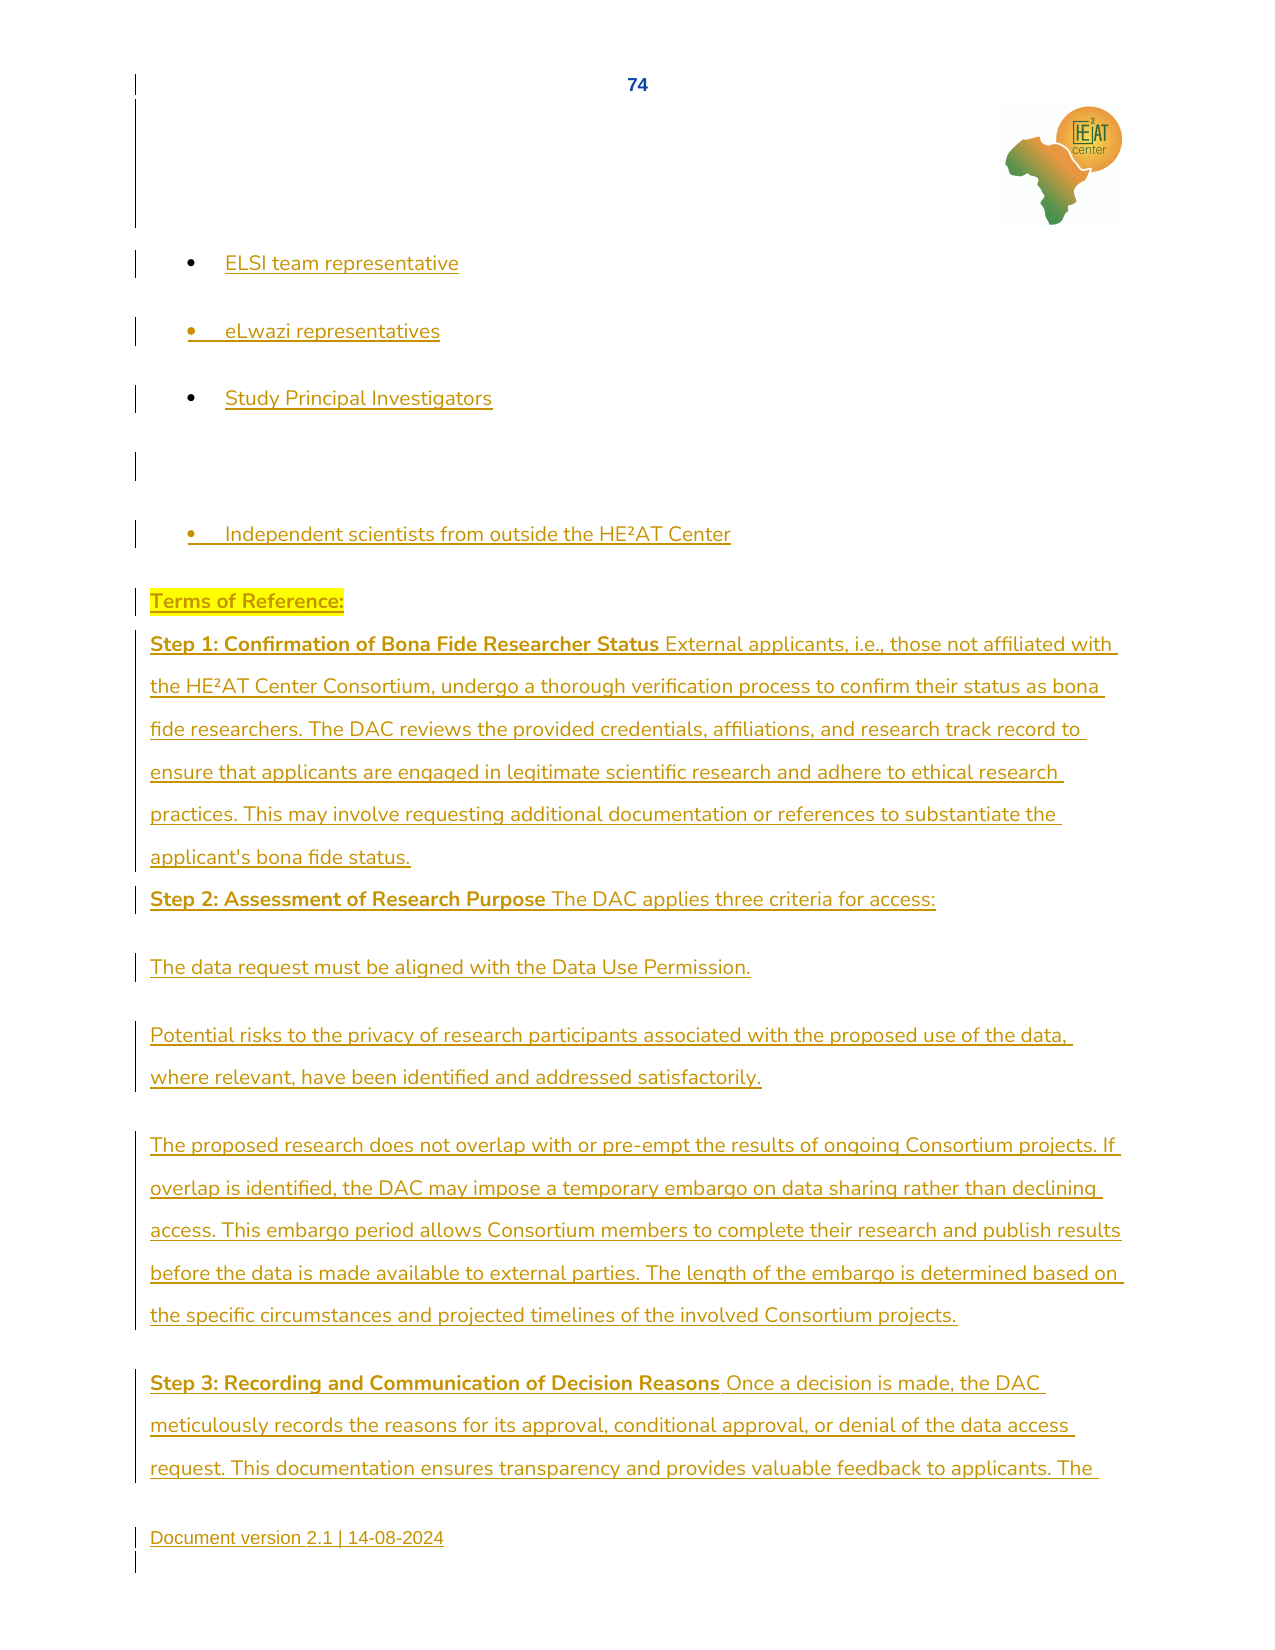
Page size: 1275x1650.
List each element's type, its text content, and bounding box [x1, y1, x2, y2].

list the applicant must meet [150, 1369, 1125, 1483]
picture [1000, 98, 1125, 228]
